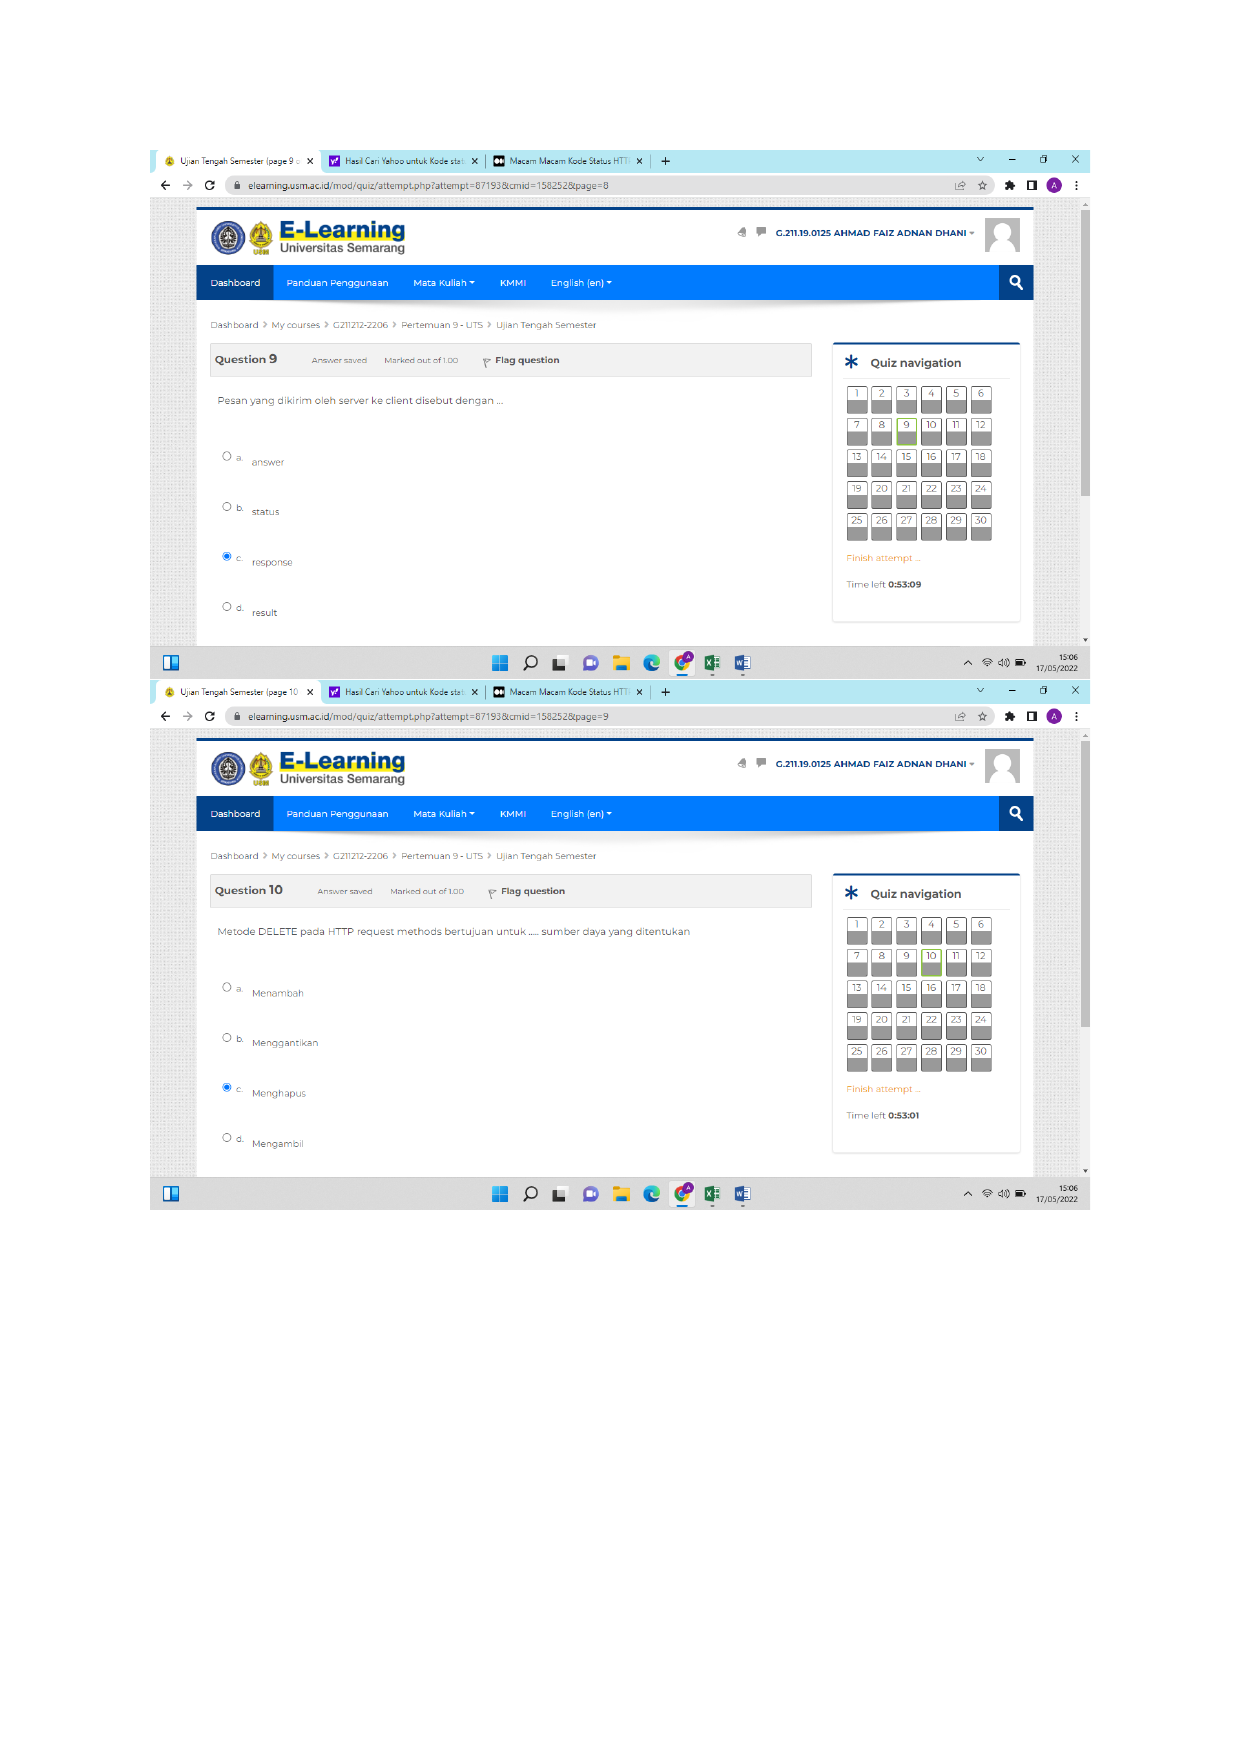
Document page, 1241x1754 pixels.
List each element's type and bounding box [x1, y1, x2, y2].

picture [150, 680, 1091, 1210]
picture [150, 150, 1091, 679]
